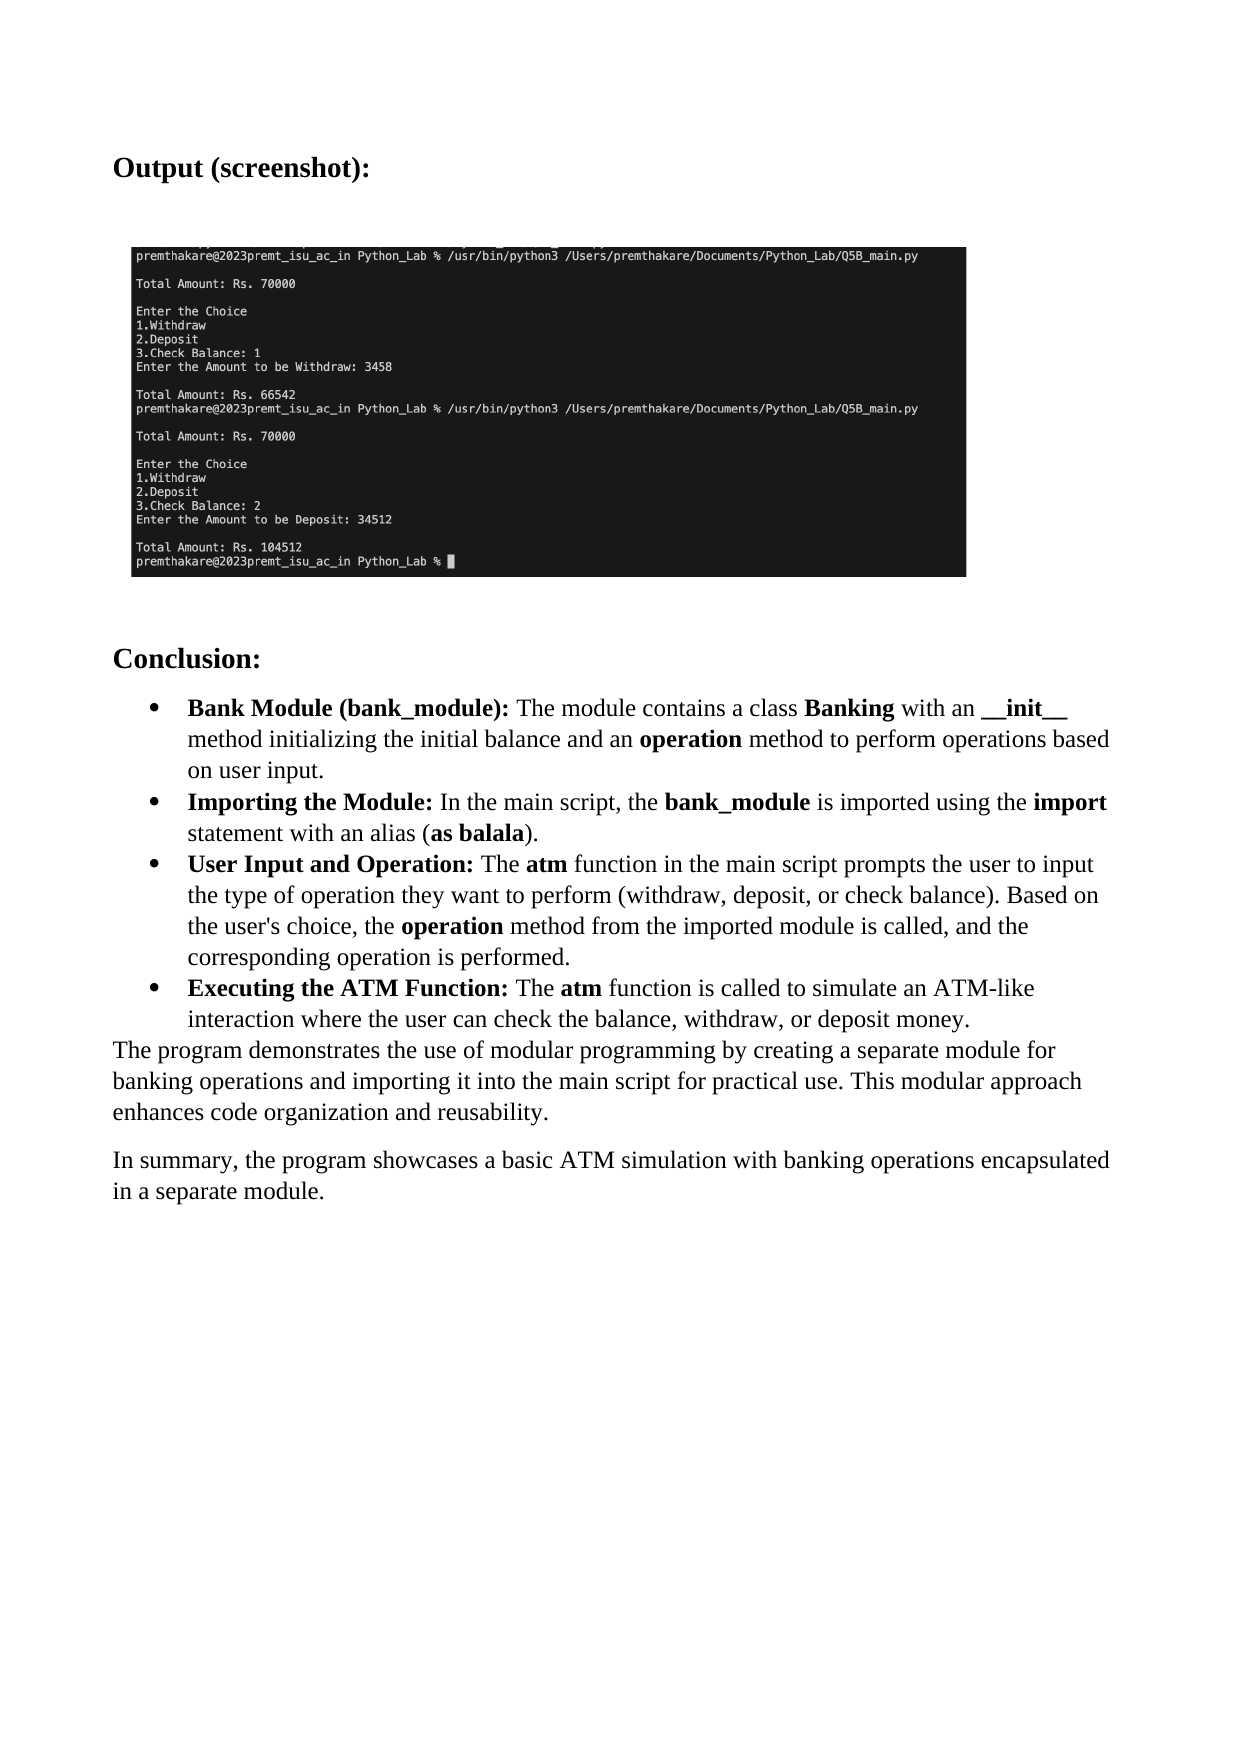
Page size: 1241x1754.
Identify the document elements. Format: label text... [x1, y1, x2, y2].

text The program demonstrates the use of modular programming by creating a separate module for banking operations and importing it into the main script for practical use. This modular approach enhances code organization and reusability. [112, 1035, 1128, 1126]
text In summary, the program showcases a basic ATM simulation with banking operations encapsulated in a separate module. [112, 1145, 1128, 1204]
list Bank Module (bank_module): The module contains a class Banking with an __init__ method initializing the initial balance and an operation method to perform operations based on user input. [150, 693, 1128, 784]
list Executing the ATM Function: The atm function is called to simulate an ATM-like interaction where the user can check the balance, withdraw, or deposit money. [150, 973, 1128, 1033]
text Conclusion: [112, 641, 1128, 674]
text Output (screenshot): [112, 150, 1128, 183]
list User Input and Operation: The atm function in the main script prompts the user to input the type of operation they want to perform (withdraw, deposit, or check balance). Based on the user's choice, the operation method from the imported module is called, and the corresponding operation is performed. [150, 849, 1128, 971]
list Importing the Module: In the main script, the bank_module is imported using the import statement with an alias (as balala). [150, 787, 1128, 846]
